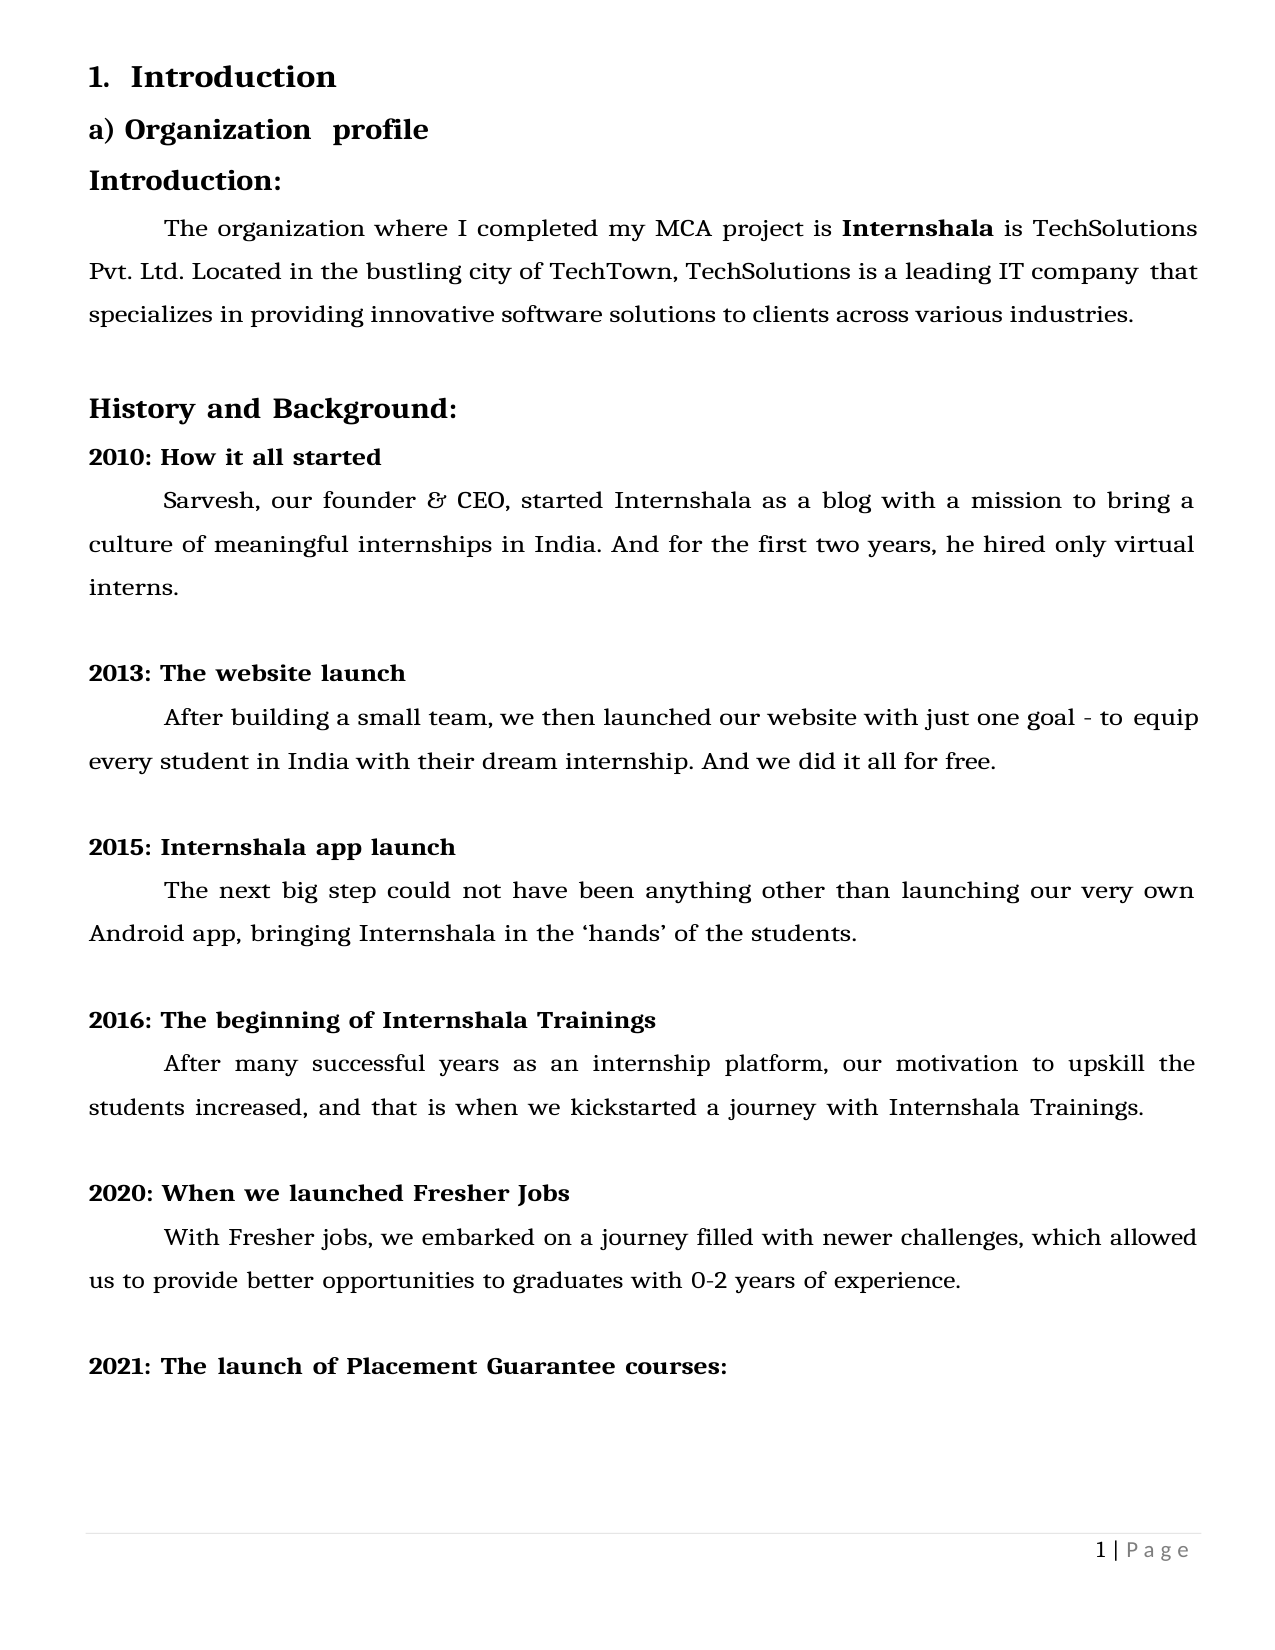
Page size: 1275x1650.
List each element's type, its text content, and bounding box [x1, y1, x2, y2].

text Sarvesh, our founder & CEO, started Internshala as a blog with a mission to bring a culture of meaningful internships in India. And for the first two years, he hired only virtual interns. [88, 487, 1197, 602]
subtitle 2021: The launch of Placement Guarantee courses: [88, 1353, 1242, 1381]
text After many successful years as an internship platform, our motivation to upskill the students increased, and that is when we kickstarted a journey with Internshala Trainings. [88, 1050, 1197, 1121]
subtitle Introduction [88, 59, 1242, 95]
subtitle 2016: The beginning of Internshala Trainings [88, 1007, 1242, 1034]
subtitle 2013: The website launch [88, 660, 1242, 688]
subtitle Organization profile Introduction: [88, 113, 429, 197]
text With Fresher jobs, we embarked on a journey filled with newer challenges, which allowed us to provide better opportunities to graduates with 0-2 years of experience. [88, 1223, 1197, 1294]
text After building a small team, we then launched our website with just one goal - to equip every student in India with their dream internship. And we did it all for free. [88, 704, 1199, 775]
subtitle 2015: Internshala app launch [88, 834, 1242, 861]
subtitle 2020: When we launched Fresher Jobs [88, 1180, 1242, 1208]
subtitle 2010: How it all started [88, 444, 1242, 472]
text The organization where I completed my MCA project is Internshala is TechSolutions Pvt. Ltd. Located in the bustling city of TechTown, TechSolutions is a leading IT company that specializes in providing innovative software solutions to clients across various industries. [88, 214, 1198, 328]
text The next big step could not have been anything other than launching our very own Android app, bringing Internshala in the ‘hands’ of the students. [88, 877, 1196, 948]
subtitle History and Background: [88, 393, 1242, 426]
